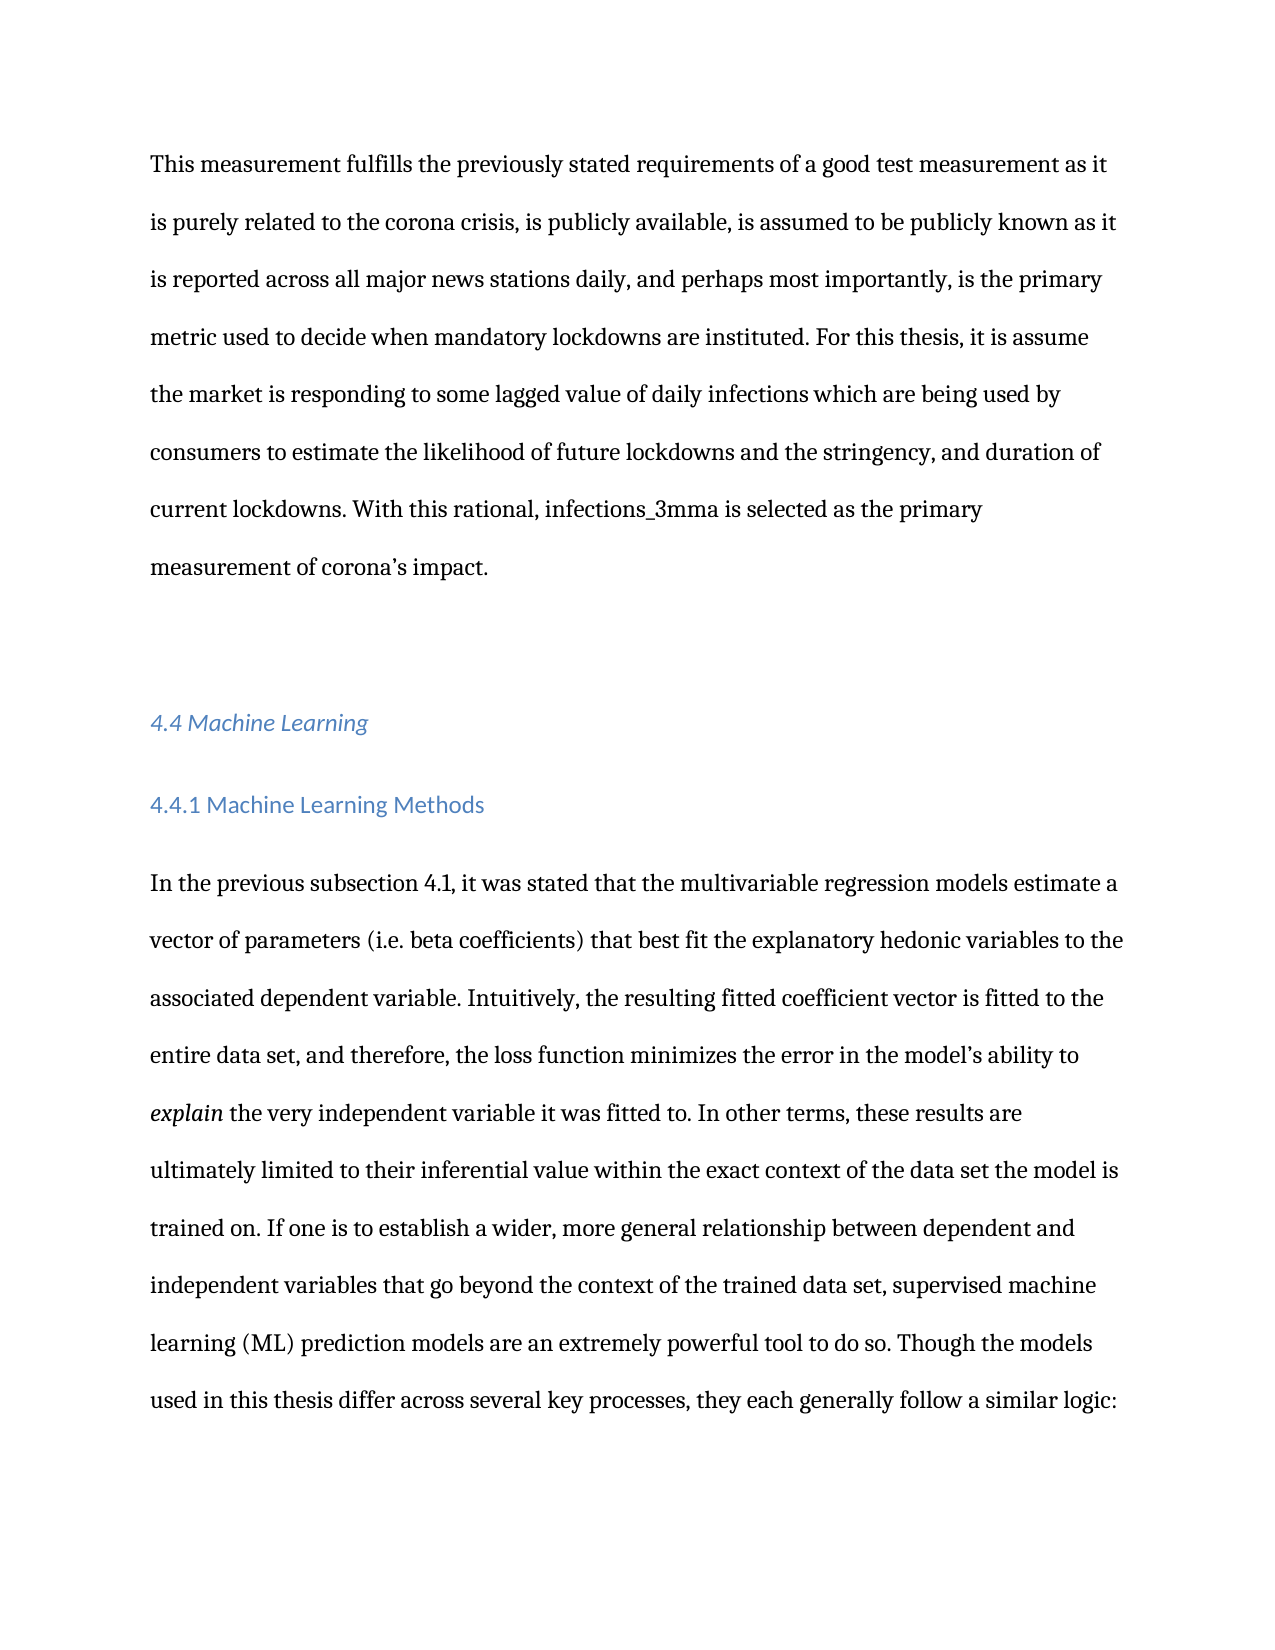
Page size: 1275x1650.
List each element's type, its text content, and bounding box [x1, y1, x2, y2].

text In the previous subsection 4.1, it was stated that the multivariable regression models estimate a vector of parameters (i.e. beta coefficients) that best fit the explanatory hedonic variables to the associated dependent variable. Intuitively, the resulting fitted coefficient vector is fitted to the entire data set, and therefore, the loss function minimizes the error in the model’s ability to explain the very independent variable it was fitted to. In other terms, these results are ultimately limited to their inferential value within the exact context of the data set the model is trained on. If one is to establish a wider, more general relationship between dependent and independent variables that go beyond the context of the trained data set, supervised machine learning (ML) prediction models are an extremely powerful tool to do so. Though the models used in this thesis differ across several key processes, they each generally follow a similar logic: [150, 869, 1125, 1415]
subtitle 4.4.1 Machine Learning Methods [150, 789, 1125, 819]
subtitle 4.4 Machine Learning [150, 707, 1125, 738]
text This measurement fulfills the previously stated requirements of a good test measurement as it is purely related to the corona crisis, is publicly available, is assumed to be publicly known as it is reported across all major news stations daily, and perhaps most importantly, is the primary metric used to decide when mandatory lockdowns are instituted. For this thesis, it is assume the market is responding to some lagged value of daily infections which are being used by consumers to estimate the likelihood of future lockdowns and the stringency, and duration of current lockdowns. With this rational, infections_3mma is selected as the primary measurement of corona’s impact. [150, 150, 1125, 581]
